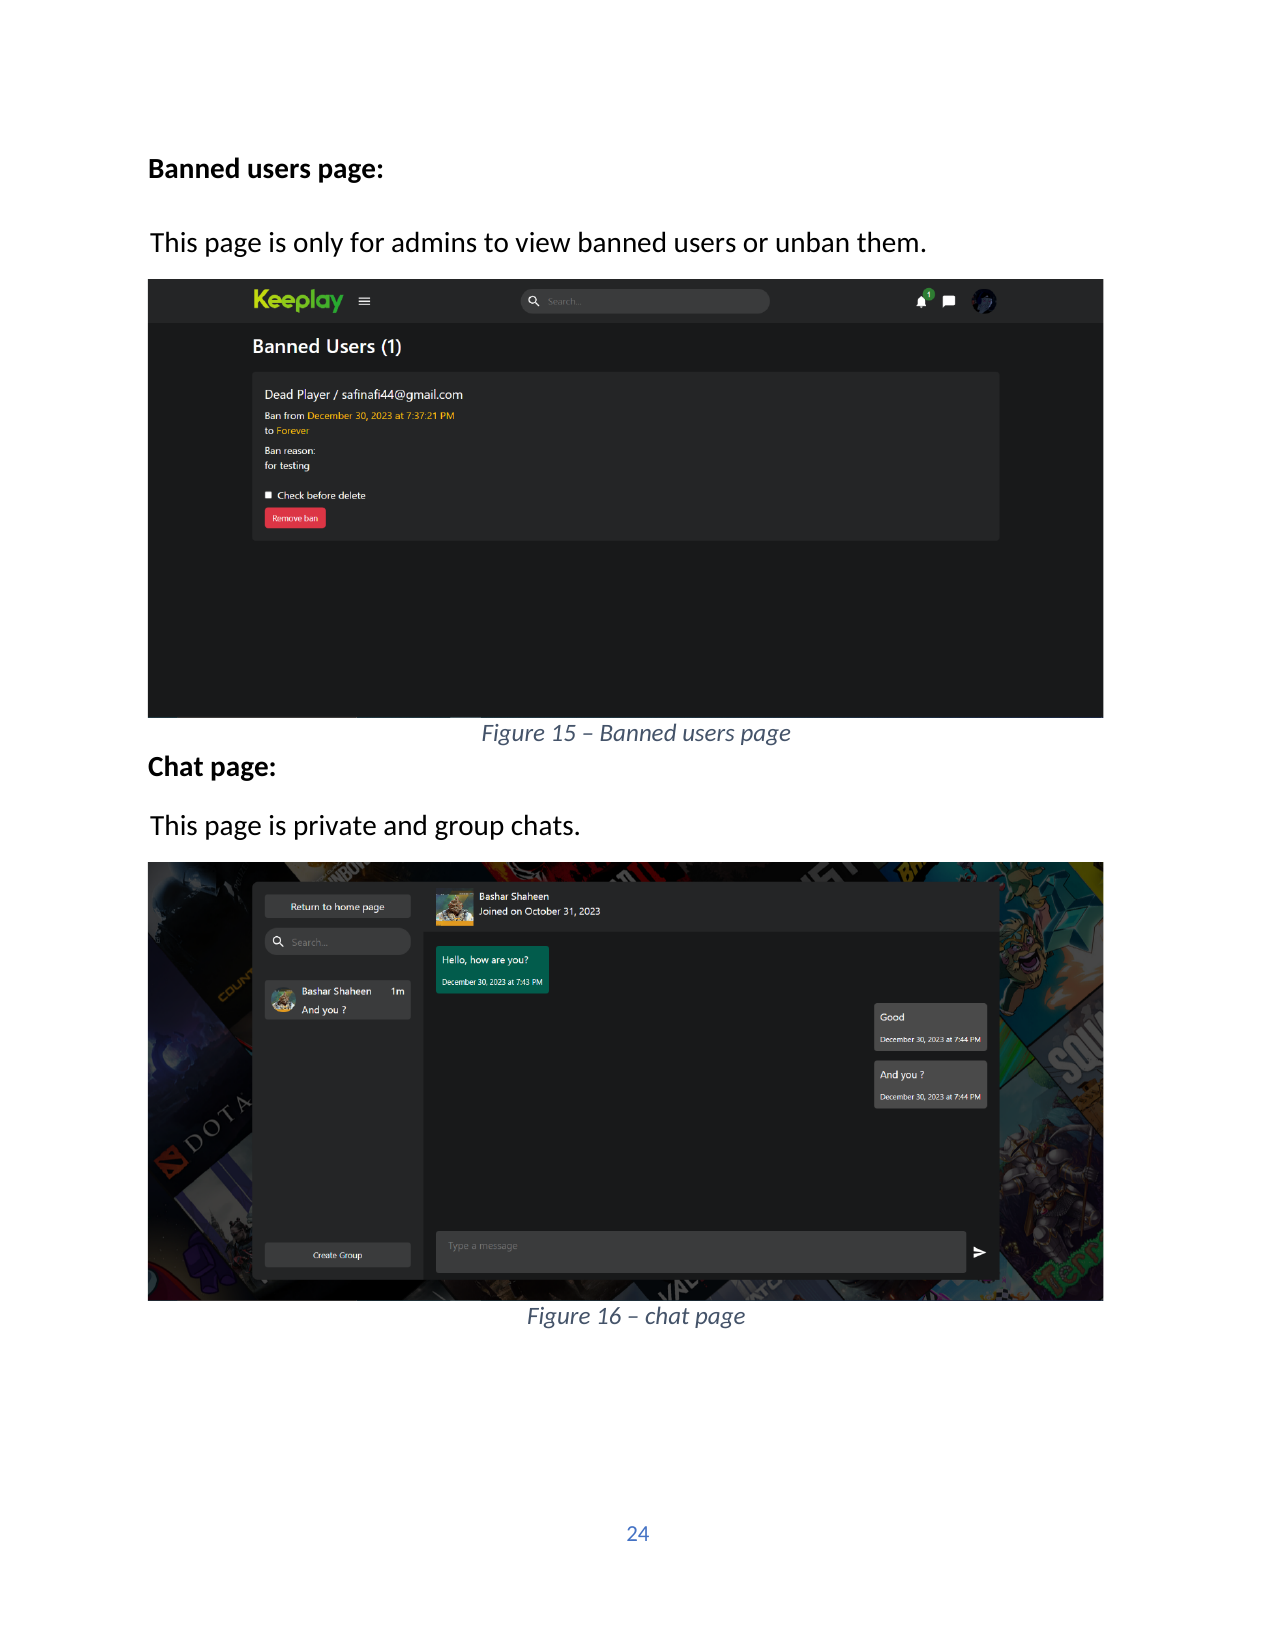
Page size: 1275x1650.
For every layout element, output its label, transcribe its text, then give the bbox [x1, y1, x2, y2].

text Figure 15 – Banned users page [148, 717, 1127, 748]
text This page is only for admins to view banned users or unban them. [150, 224, 1125, 260]
picture [147, 279, 1104, 718]
text Banned users page: [148, 150, 1127, 186]
picture [147, 862, 1104, 1301]
text Figure 16 – chat page [148, 1300, 1127, 1331]
text Chat page: [148, 748, 1127, 783]
text This page is private and group chats. [150, 807, 1125, 843]
